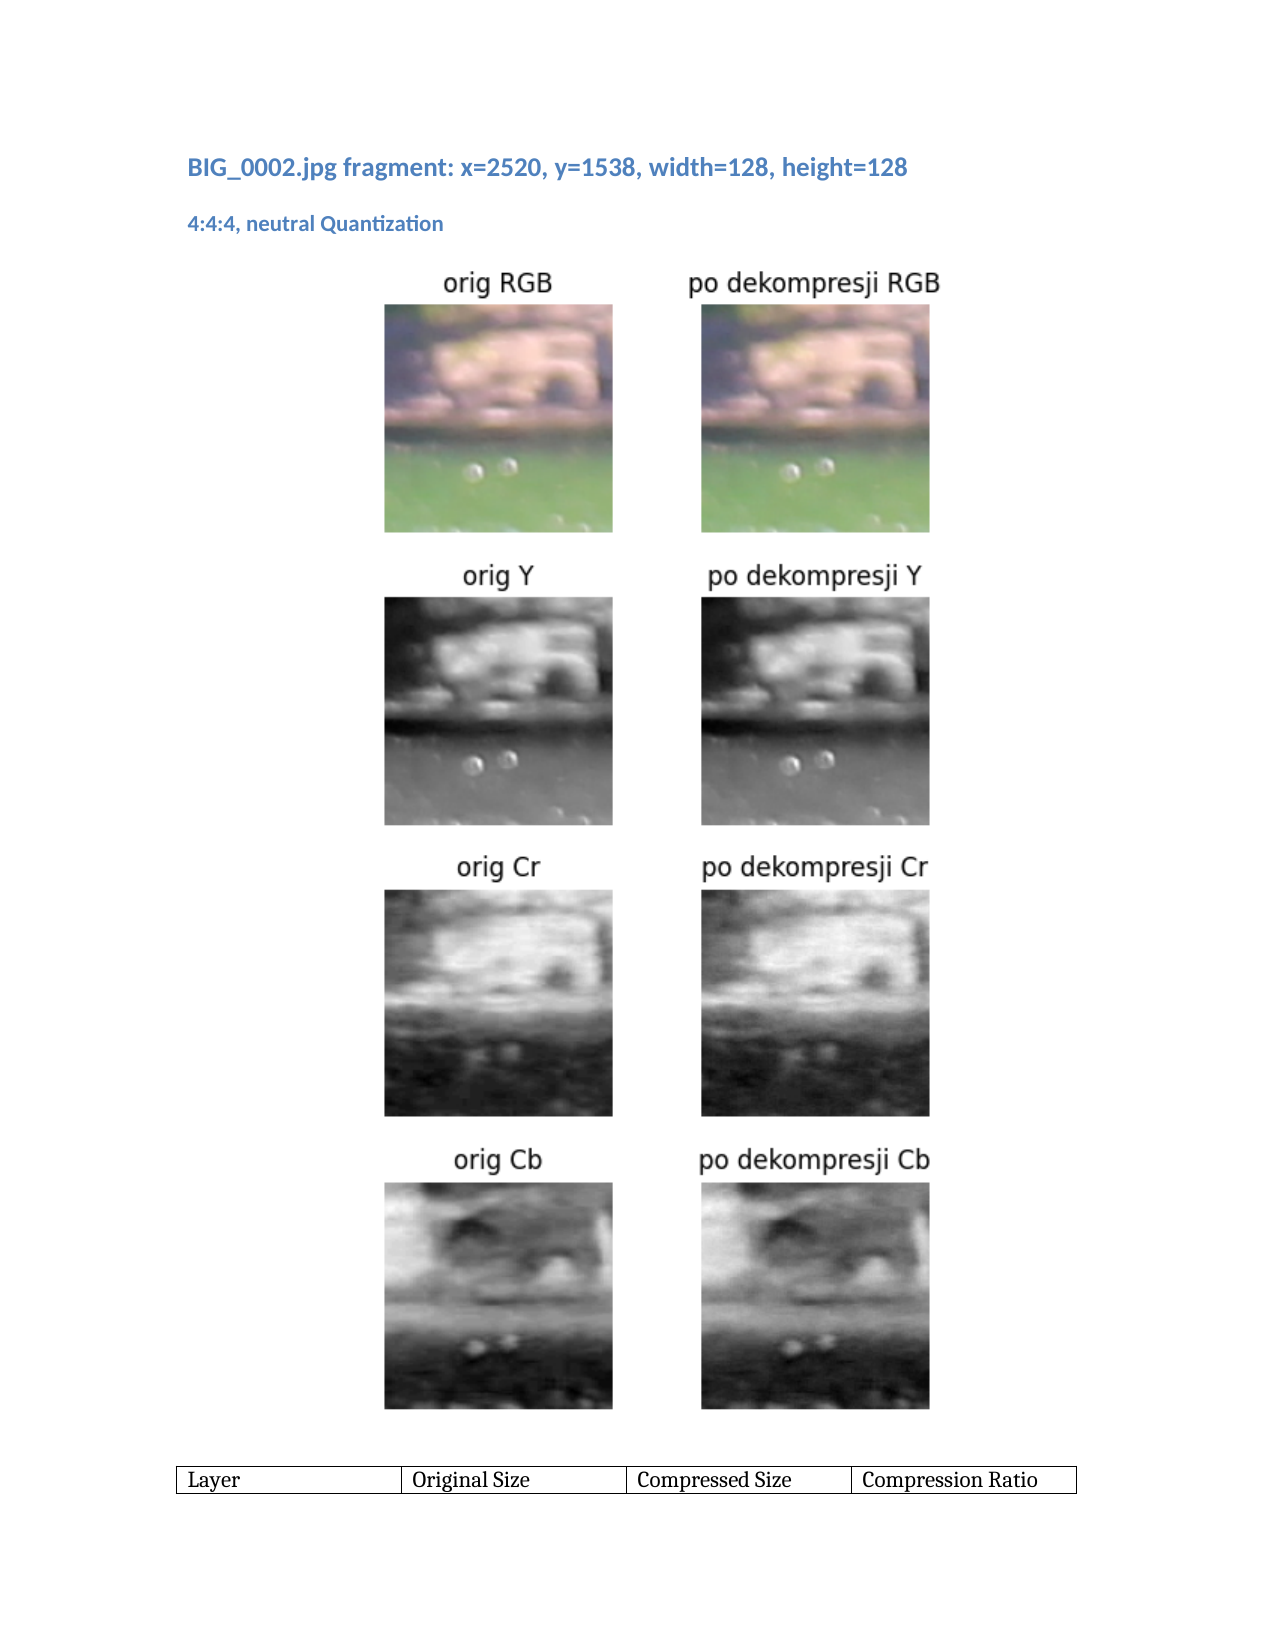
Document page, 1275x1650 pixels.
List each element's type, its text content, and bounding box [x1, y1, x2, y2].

table_header Layer [177, 1467, 401, 1493]
table_header Compression Ratio [852, 1467, 1076, 1493]
subtitle 4:4:4, neutral Quantization [187, 209, 1087, 237]
picture [206, 241, 1107, 1441]
table_header Original Size [402, 1467, 626, 1493]
table_header Compressed Size [627, 1467, 851, 1493]
subtitle BIG_0002.jpg fragment: x=2520, y=1538, width=128, height=128 [187, 150, 1087, 183]
